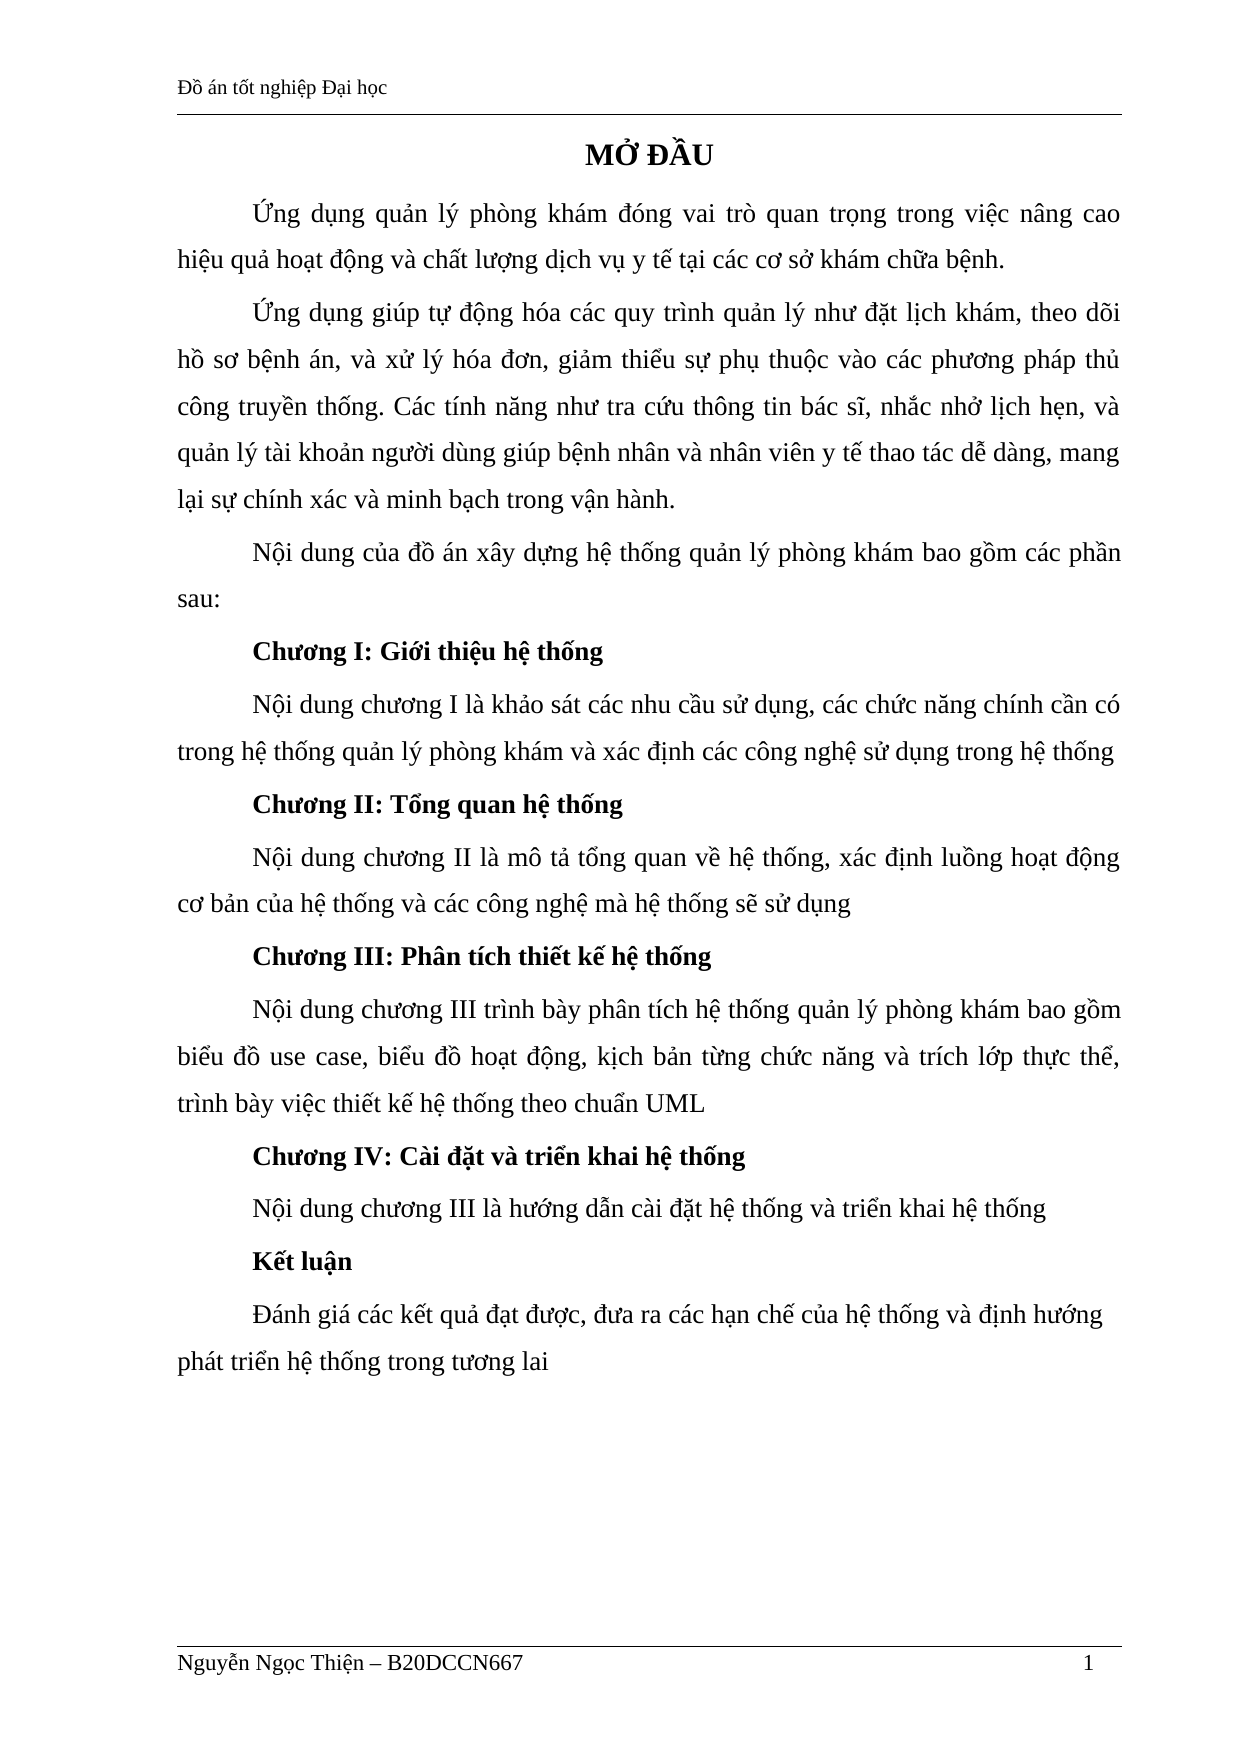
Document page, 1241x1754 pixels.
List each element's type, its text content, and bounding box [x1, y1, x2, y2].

text Nội dung của đồ án xây dựng hệ thống quản lý phòng khám bao gồm các phần sau: [177, 536, 1122, 614]
subtitle MỞ ĐẦU [177, 137, 1122, 173]
text Nội dung chương II là mô tả tổng quan về hệ thống, xác định luồng hoạt động cơ bản của hệ thống và các công nghệ mà hệ thống sẽ sử dụng [177, 841, 1122, 919]
text Chương IV: Cài đặt và triển khai hệ thống [177, 1140, 1122, 1171]
text Chương III: Phân tích thiết kế hệ thống [177, 941, 1122, 972]
text Chương I: Giới thiệu hệ thống [177, 636, 1122, 667]
text Ứng dụng giúp tự động hóa các quy trình quản lý như đặt lịch khám, theo dõi hồ sơ bệnh án, và xử lý hóa đơn, giảm thiểu sự phụ thuộc vào các phương pháp thủ công truyền thống. Các tính năng như tra cứu thông tin bác sĩ, nhắc nhở lịch hẹn, và quản lý tài khoản người dùng giúp bệnh nhân và nhân viên y tế thao tác dễ dàng, mang lại sự chính xác và minh bạch trong vận hành. [177, 296, 1122, 514]
text Chương II: Tổng quan hệ thống [177, 788, 1122, 819]
text Đánh giá các kết quả đạt được, đưa ra các hạn chế của hệ thống và định hướng phát triển hệ thống trong tương lai [177, 1298, 1122, 1376]
text Nội dung chương I là khảo sát các nhu cầu sử dụng, các chức năng chính cần có trong hệ thống quản lý phòng khám và xác định các công nghệ sử dụng trong hệ thống [177, 688, 1122, 766]
text Ứng dụng quản lý phòng khám đóng vai trò quan trọng trong việc nâng cao hiệu quả hoạt động và chất lượng dịch vụ y tế tại các cơ sở khám chữa bệnh. [177, 197, 1122, 274]
text Nội dung chương III trình bày phân tích hệ thống quản lý phòng khám bao gồm biểu đồ use case, biểu đồ hoạt động, kịch bản từng chức năng và trích lớp thực thể, trình bày việc thiết kế hệ thống theo chuẩn UML [177, 993, 1122, 1118]
text Kết luận [252, 1246, 1122, 1277]
text Nội dung chương III là hướng dẫn cài đặt hệ thống và triển khai hệ thống [177, 1193, 1122, 1224]
